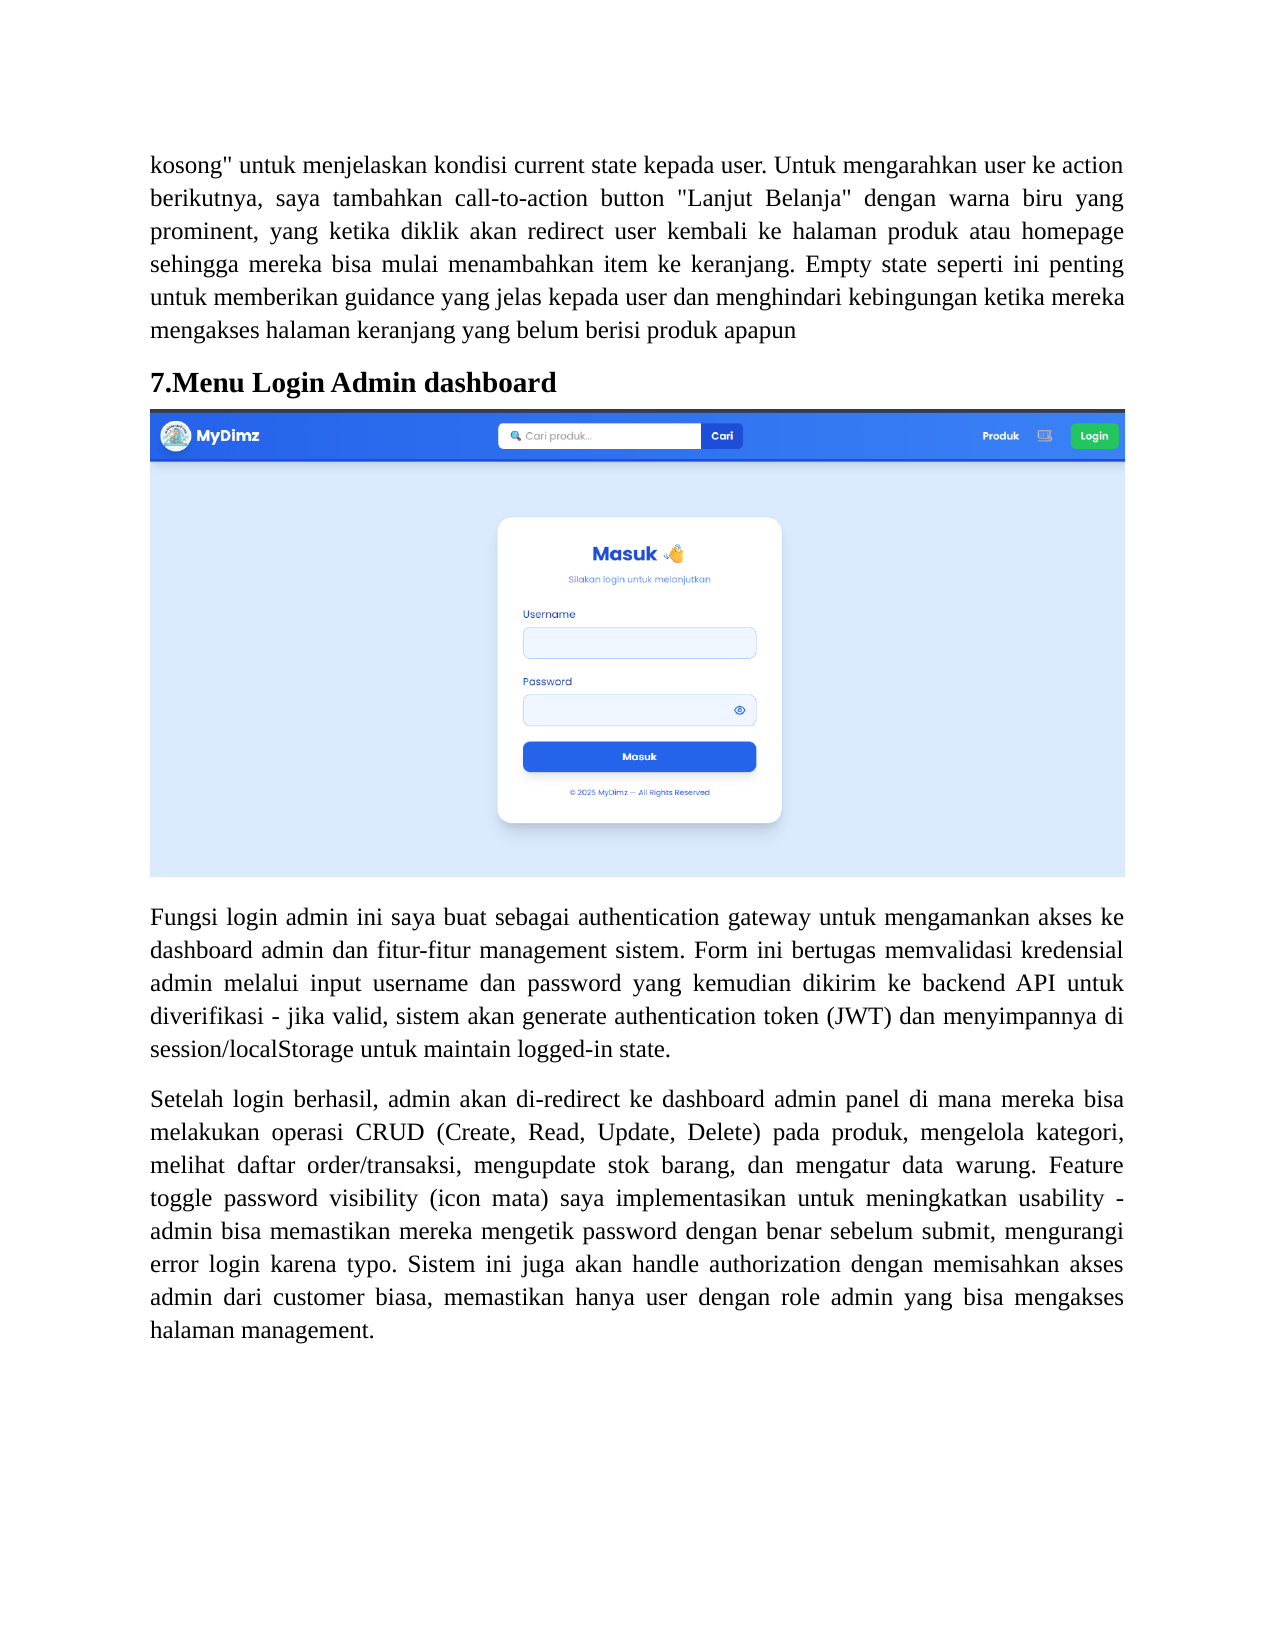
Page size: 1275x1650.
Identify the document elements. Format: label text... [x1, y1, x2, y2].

picture [150, 409, 1125, 877]
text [150, 150, 1125, 344]
text Setelah login berhasil, admin akan di-redirect ke dashboard admin panel di mana mereka bisa melakukan operasi CRUD (Create, Read, Update, Delete) pada produk, mengelola kategori, melihat daftar order/transaksi, mengupdate stok barang, dan mengatur data warung. Feature toggle password visibility (icon mata) saya implementasikan untuk meningkatkan usability - admin bisa memastikan mereka mengetik password dengan benar sebelum submit, mengurangi error login karena typo. Sistem ini juga akan handle authorization dengan memisahkan akses admin dari customer biasa, memastikan hanya user dengan role admin yang bisa mengakses halaman management. [150, 1084, 1125, 1344]
text 7.Menu Login Admin dashboard [150, 365, 1125, 398]
text Fungsi login admin ini saya buat sebagai authentication gateway untuk mengamankan akses ke dashboard admin dan fitur-fitur management sistem. Form ini bertugas memvalidasi kredensial admin melalui input username dan password yang kemudian dikirim ke backend API untuk diverifikasi - jika valid, sistem akan generate authentication token (JWT) dan menyimpannya di session/localStorage untuk maintain logged-in state.​ [150, 877, 1125, 1063]
